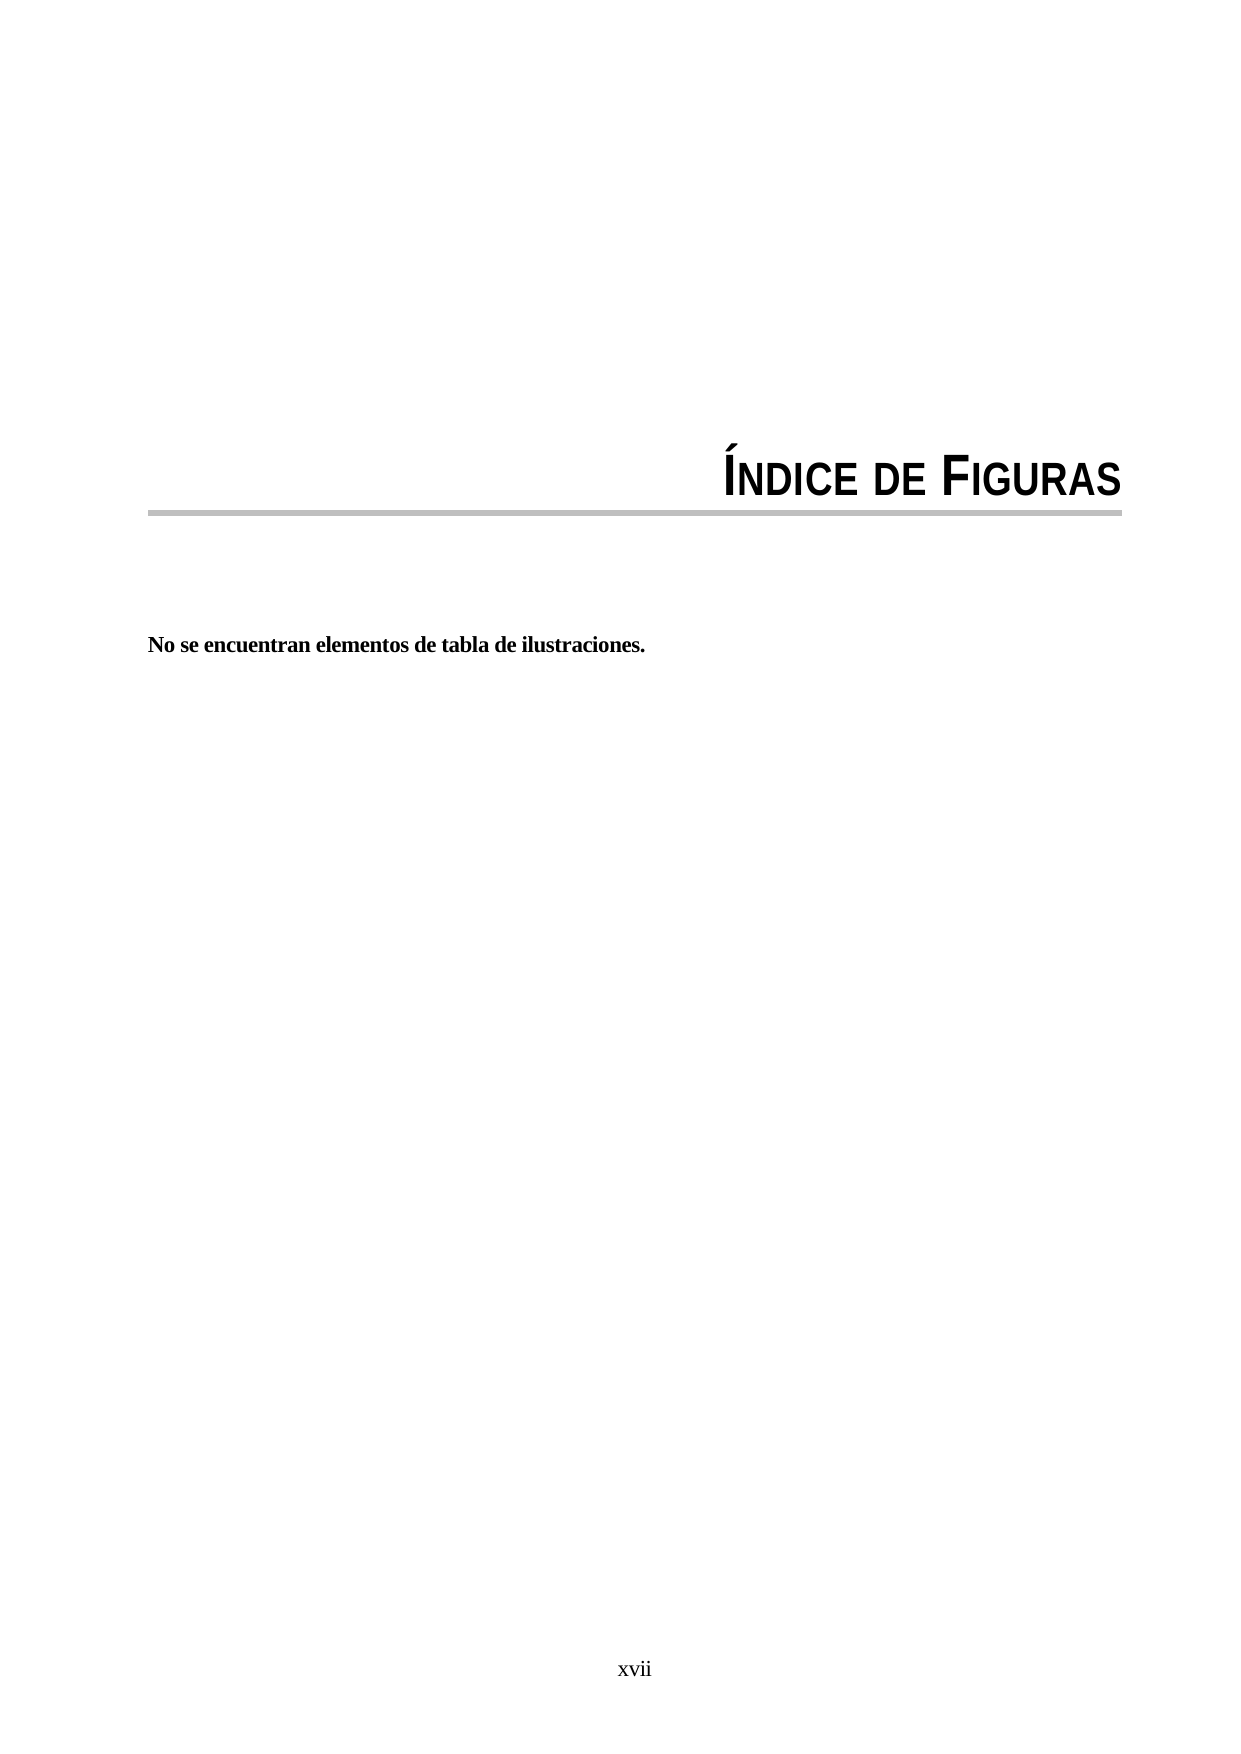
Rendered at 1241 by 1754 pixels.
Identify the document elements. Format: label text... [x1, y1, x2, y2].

subtitle Índice de Figuras [148, 441, 1122, 510]
text No se encuentran elementos de tabla de ilustraciones. [148, 632, 1122, 658]
